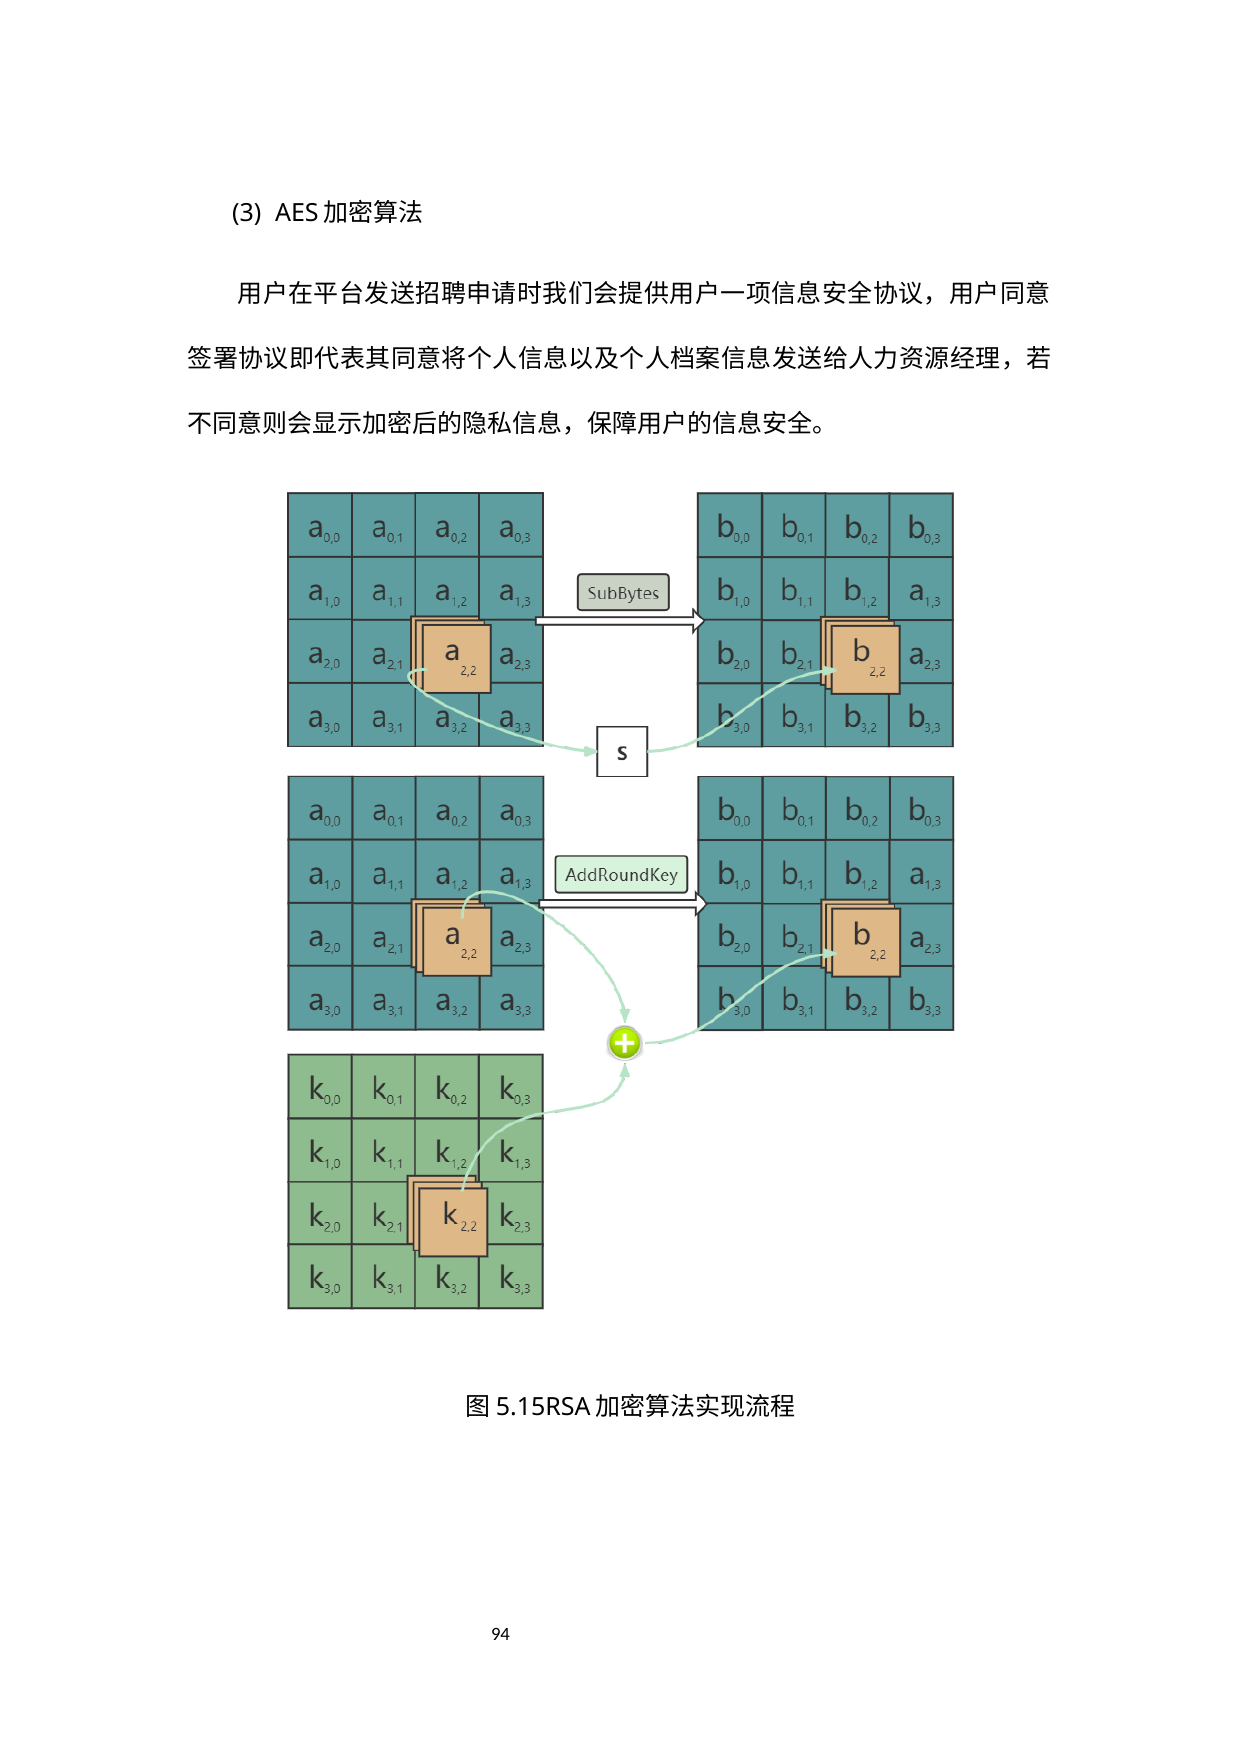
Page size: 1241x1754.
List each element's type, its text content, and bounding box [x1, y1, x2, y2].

list 用户在平台发送招聘申请时我们会提供用户一项信息安全协议，用户同意签署协议即代表其同意将个人信息以及个人档案信息发送给人力资源经理，若不同意则会显示加密后的隐私信息，保障用户的信息安全。 [187, 259, 1053, 454]
picture [265, 470, 975, 1330]
list AES加密算法 [187, 178, 1053, 243]
text 图5.15RSA加密算法实现流程 [187, 1372, 1053, 1437]
